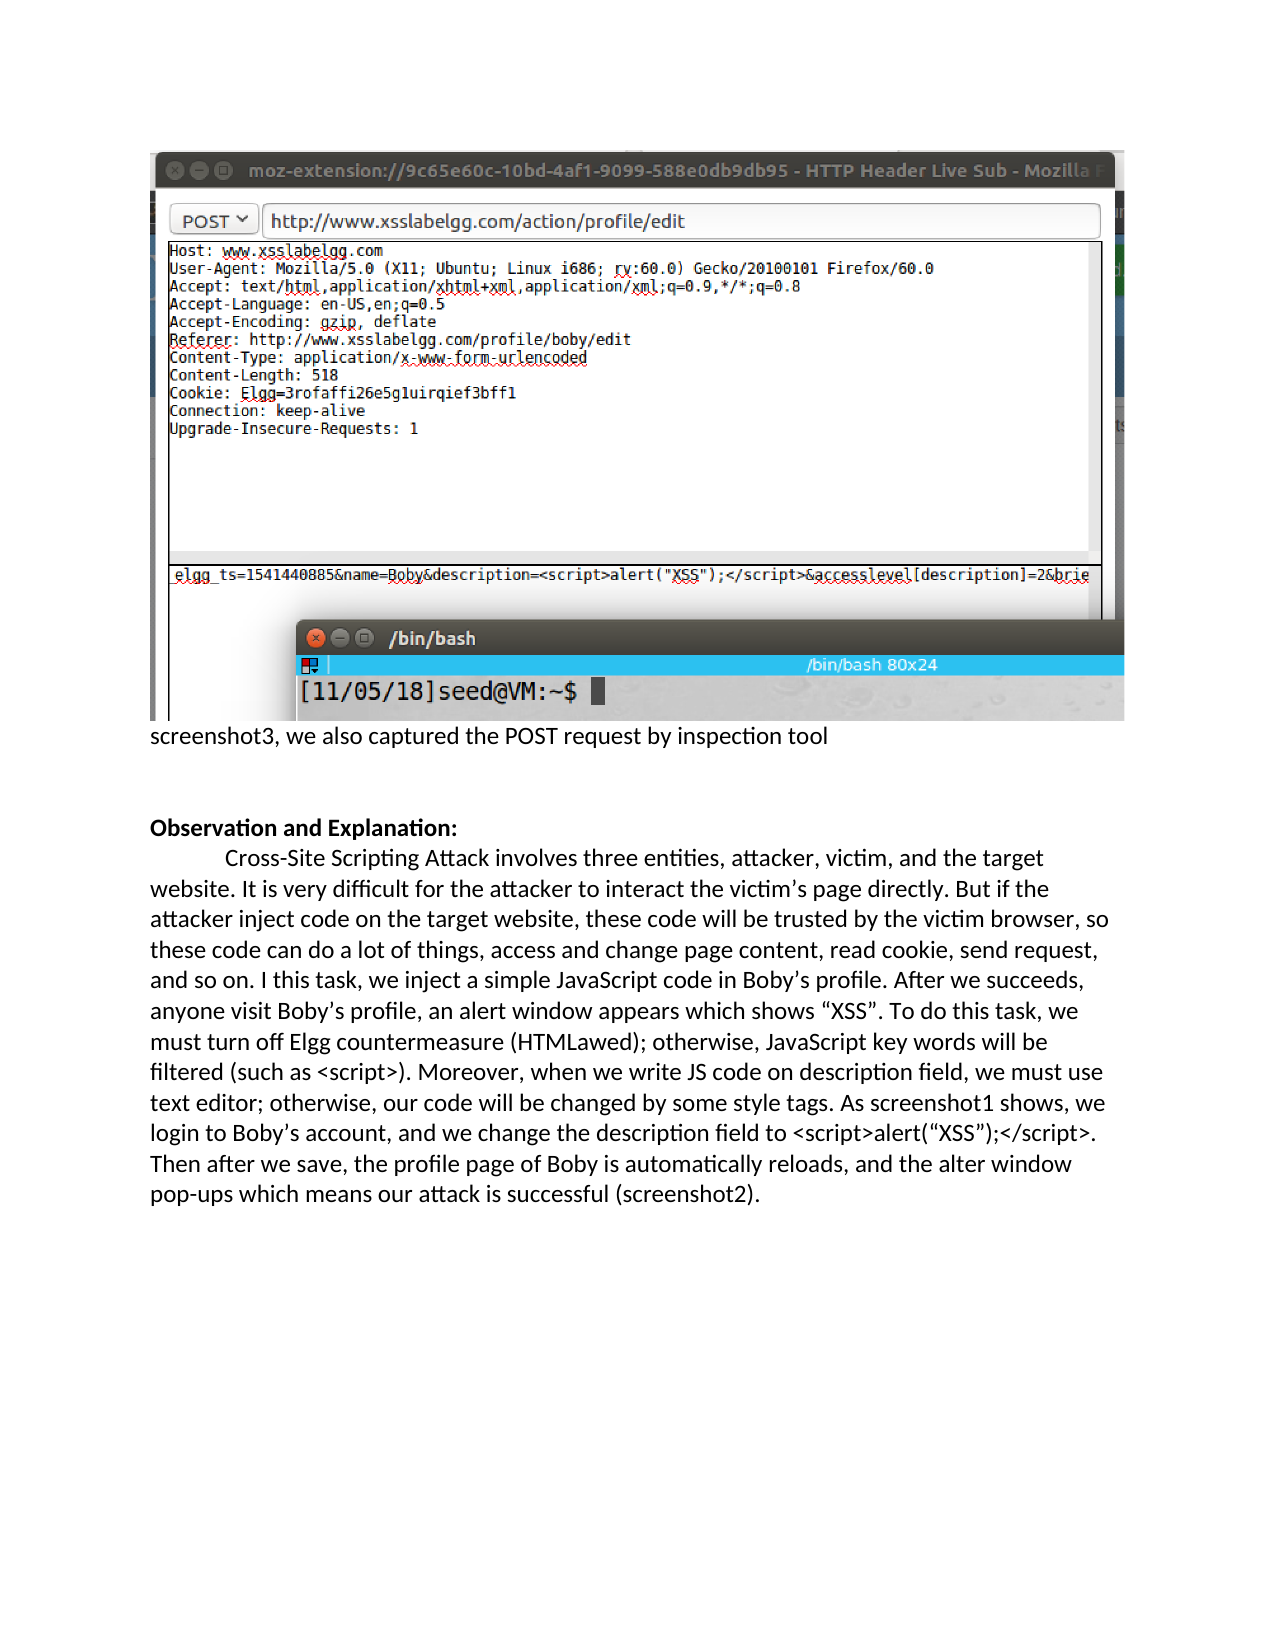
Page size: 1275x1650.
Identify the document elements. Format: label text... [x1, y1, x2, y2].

picture [150, 150, 1125, 721]
text screenshot3, we also captured the POST request by inspection tool [150, 721, 1125, 751]
text Observation and Explanation: [150, 812, 1125, 843]
text Cross-Site Scripting Attack involves three entities, attacker, victim, and the target website. It is very difficult for the attacker to interact the victim’s page directly. But if the attacker inject code on the target website, these code will be trusted by the victim browser, so these code can do a lot of things, access and change page content, read cookie, send request, and so on. I this task, we inject a simple JavaScript code in Boby’s profile. After we succeeds, anyone visit Boby’s profile, an alert window appears which shows “XSS”. To do this task, we must turn off Elgg countermeasure (HTMLawed); otherwise, JavaScript key words will be filtered (such as <script>). Moreover, when we write JS code on description field, we must use text editor; otherwise, our code will be changed by some style tags. As screenshot1 shows, we login to Boby’s account, and we change the description field to <script>alert(“XSS”);</script>. Then after we save, the profile page of Boby is automatically reloads, and the alter window pop-ups which means our attack is successful (screenshot2). [150, 843, 1125, 1209]
